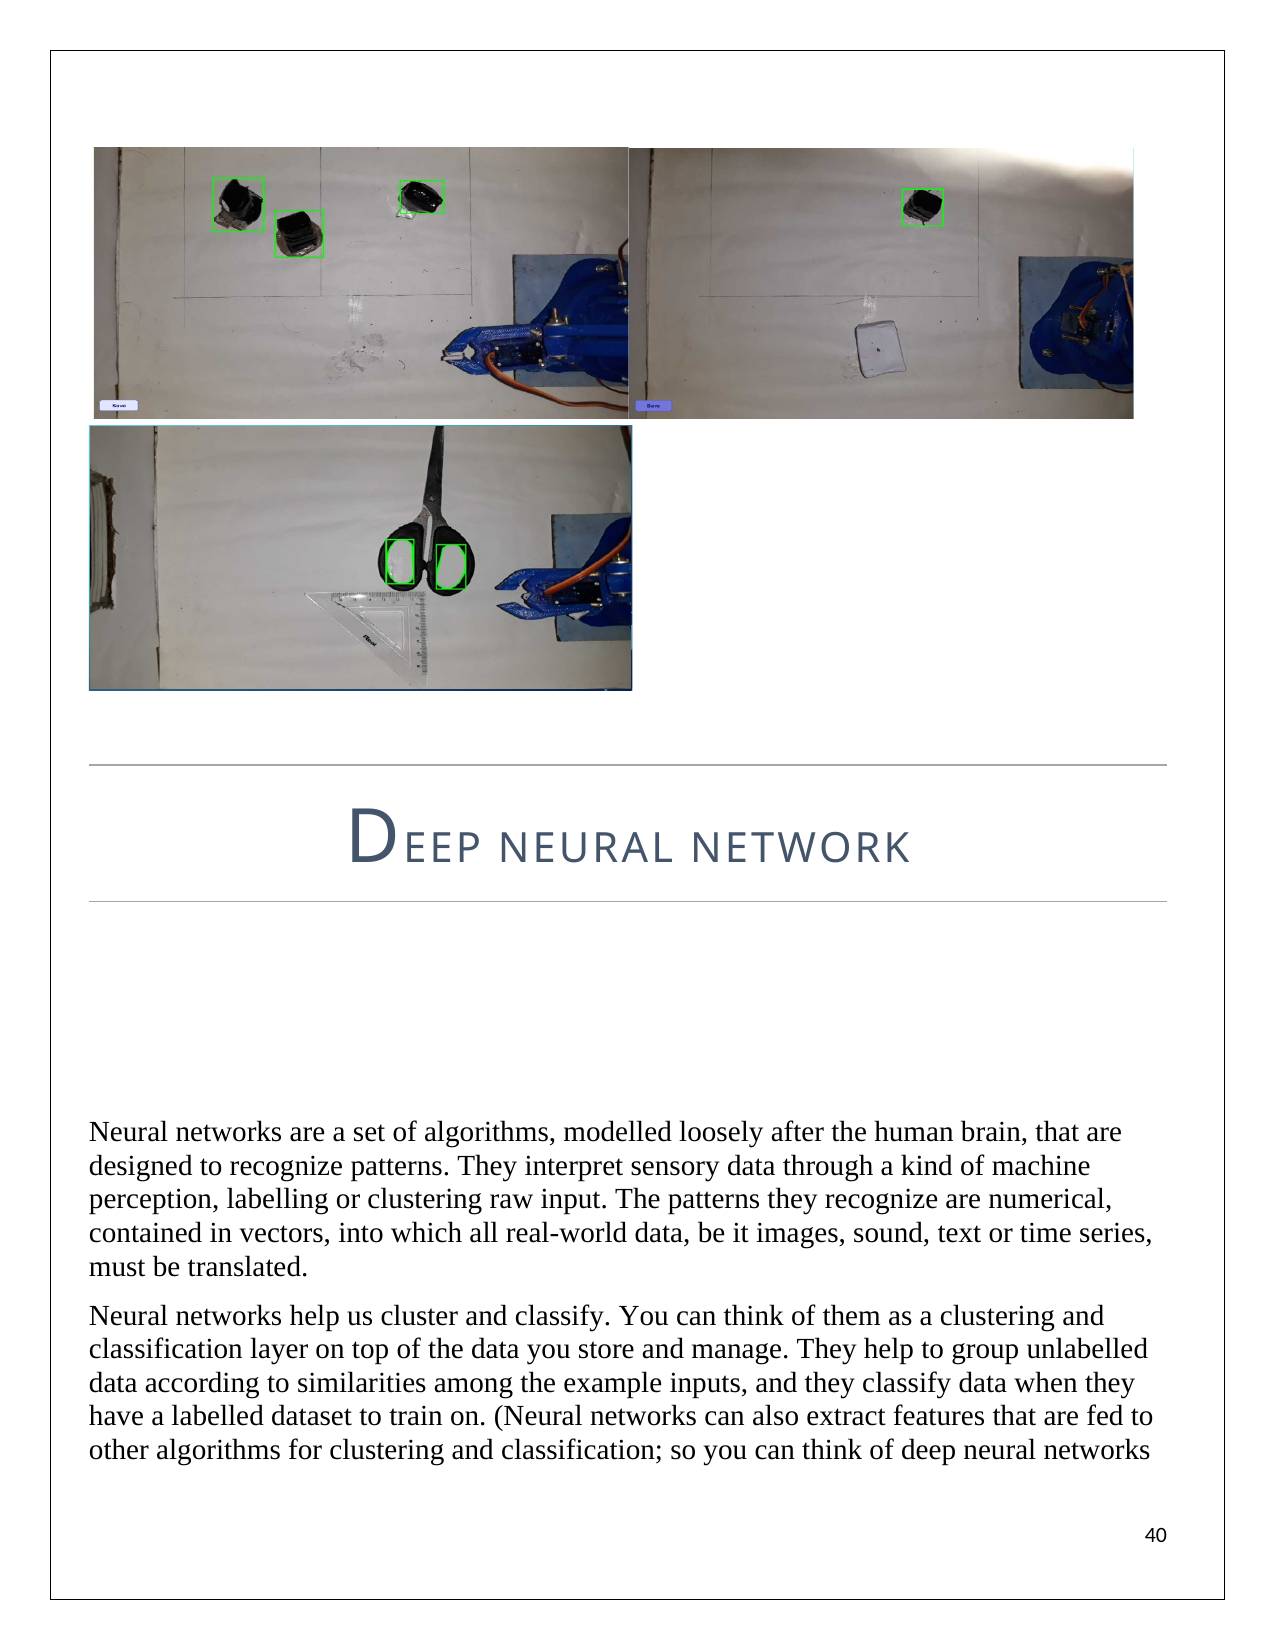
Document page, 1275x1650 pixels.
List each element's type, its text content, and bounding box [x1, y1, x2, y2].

title Deep Neural Network [89, 766, 1167, 901]
text Neural networks are a set of algorithms, modelled loosely after the human brain, that are designed to recognize patterns. They interpret sensory data through a kind of machine perception, labelling or clustering raw input. The patterns they recognize are numerical, contained in vectors, into which all real-world data, be it images, sound, text or time series, must be translated. [89, 1114, 1167, 1282]
picture [93, 147, 1134, 419]
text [89, 1298, 1167, 1466]
picture [88, 425, 633, 691]
